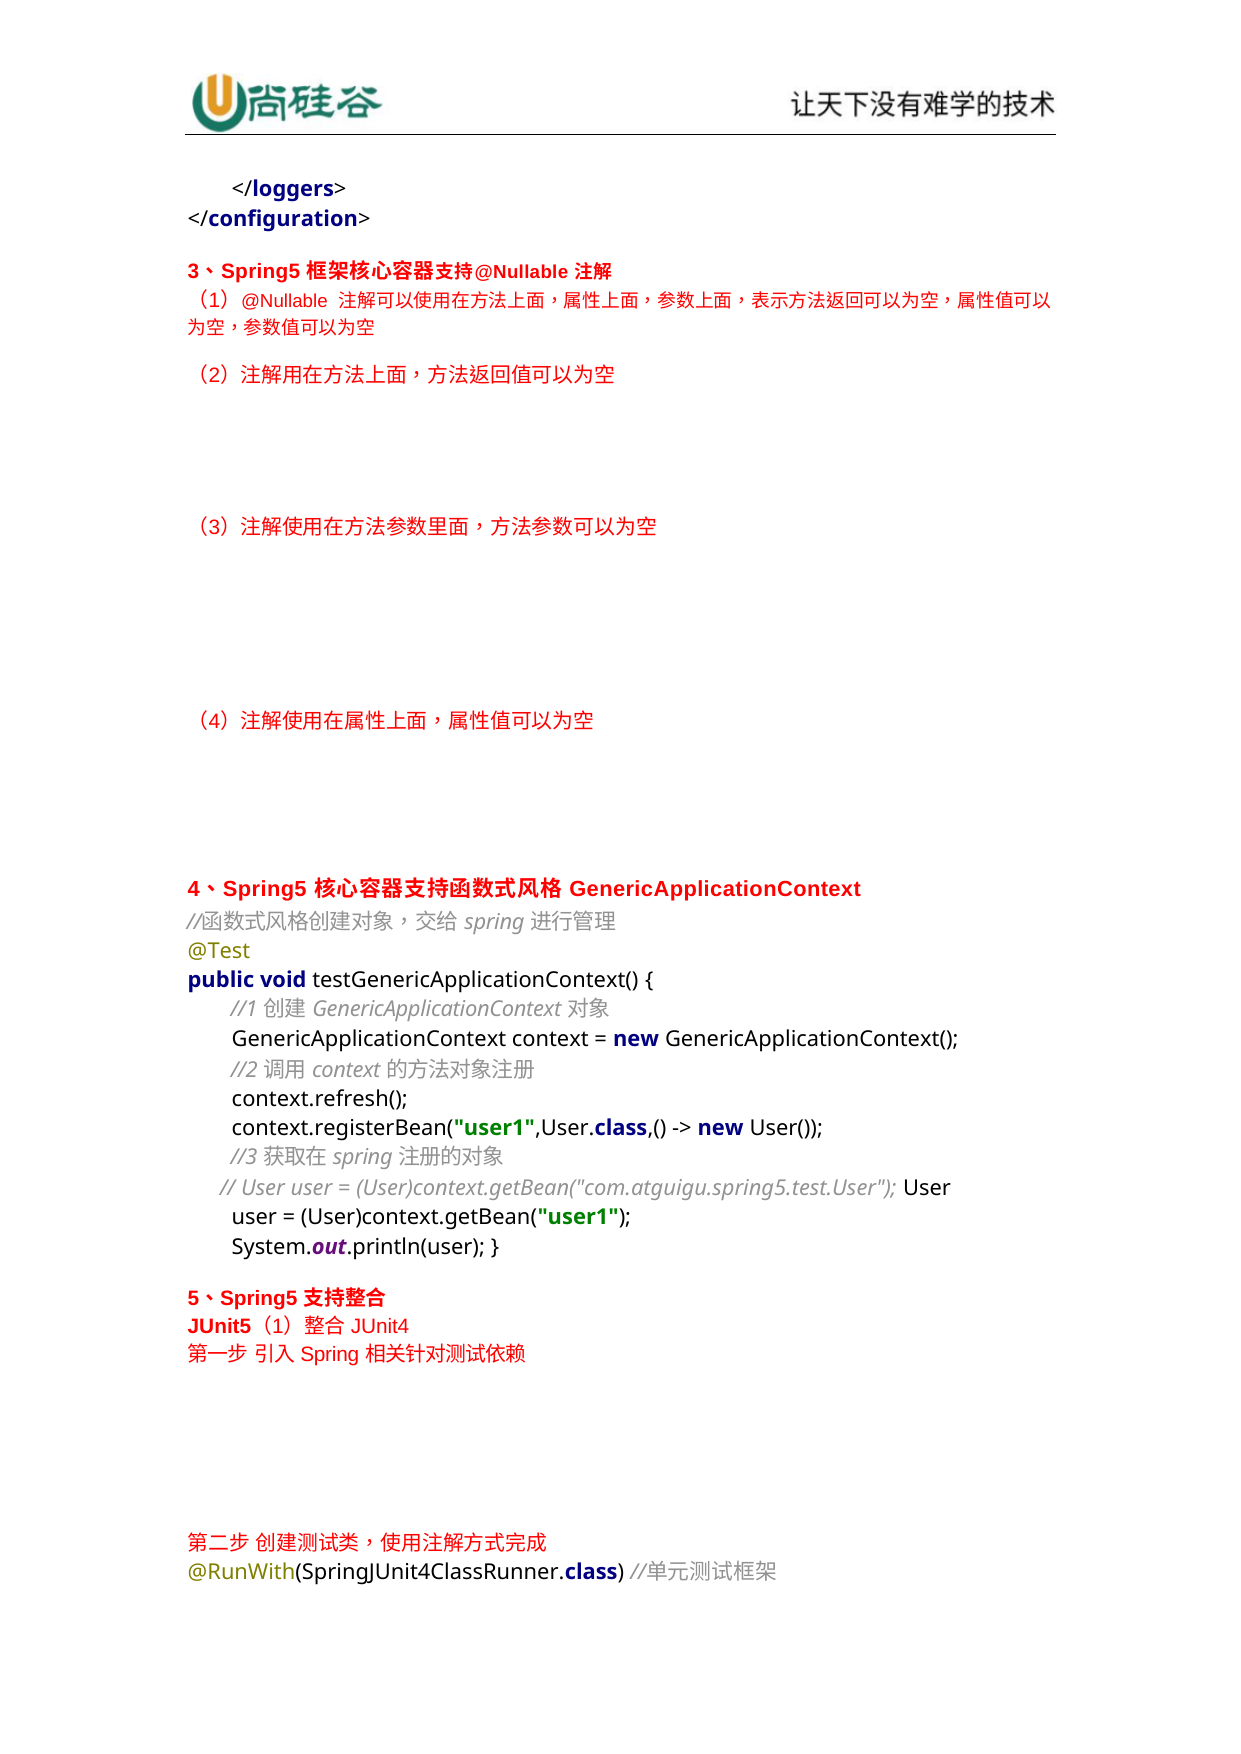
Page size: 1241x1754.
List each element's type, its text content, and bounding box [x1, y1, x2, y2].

text </configuration> [187, 203, 1060, 232]
text context.registerBean("user1",User.class,() -> new User()); [231, 1113, 1060, 1141]
text 4、Spring5 核心容器支持函数式风格 GenericApplicationContext [187, 873, 1060, 902]
text GenericApplicationContext context = new GenericApplicationContext(); [231, 1023, 1060, 1052]
text （1）@Nullable 注解可以使用在方法上面，属性上面，参数上面，表示方法返回可以为空，属性值可以为空，参数值可以为空 [187, 286, 1052, 340]
text （2）注解用在方法上面，方法返回值可以为空 [187, 360, 1060, 388]
text //1 创建 GenericApplicationContext 对象 [230, 993, 1060, 1023]
text public void testGenericApplicationContext() { [187, 965, 1060, 993]
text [187, 1528, 834, 1586]
text //2 调用 context 的方法对象注册context.refresh(); [231, 1054, 559, 1113]
text //3 获取在 spring 注册的对象 [230, 1141, 1060, 1171]
text </loggers> [231, 173, 1060, 203]
text // User user = (User)context.getBean("com.atguigu.spring5.test.User"); User user = (User)context.getBean("user1"); [219, 1172, 996, 1231]
text //函数式风格创建对象，交给 spring 进行管理@Test [186, 906, 635, 965]
text 第一步 引入 Spring 相关针对测试依赖 [187, 1339, 1060, 1367]
text （3）注解使用在方法参数里面，方法参数可以为空 [187, 512, 1060, 540]
text System.out.println(user); } [187, 1231, 516, 1261]
text 5、Spring5 支持整合 JUnit5（1）整合 JUnit4 [187, 1283, 465, 1339]
text 3、Spring5 框架核心容器支持@Nullable 注解 [187, 257, 1060, 285]
picture [190, 72, 1058, 134]
text （4）注解使用在属性上面，属性值可以为空 [187, 706, 1060, 735]
